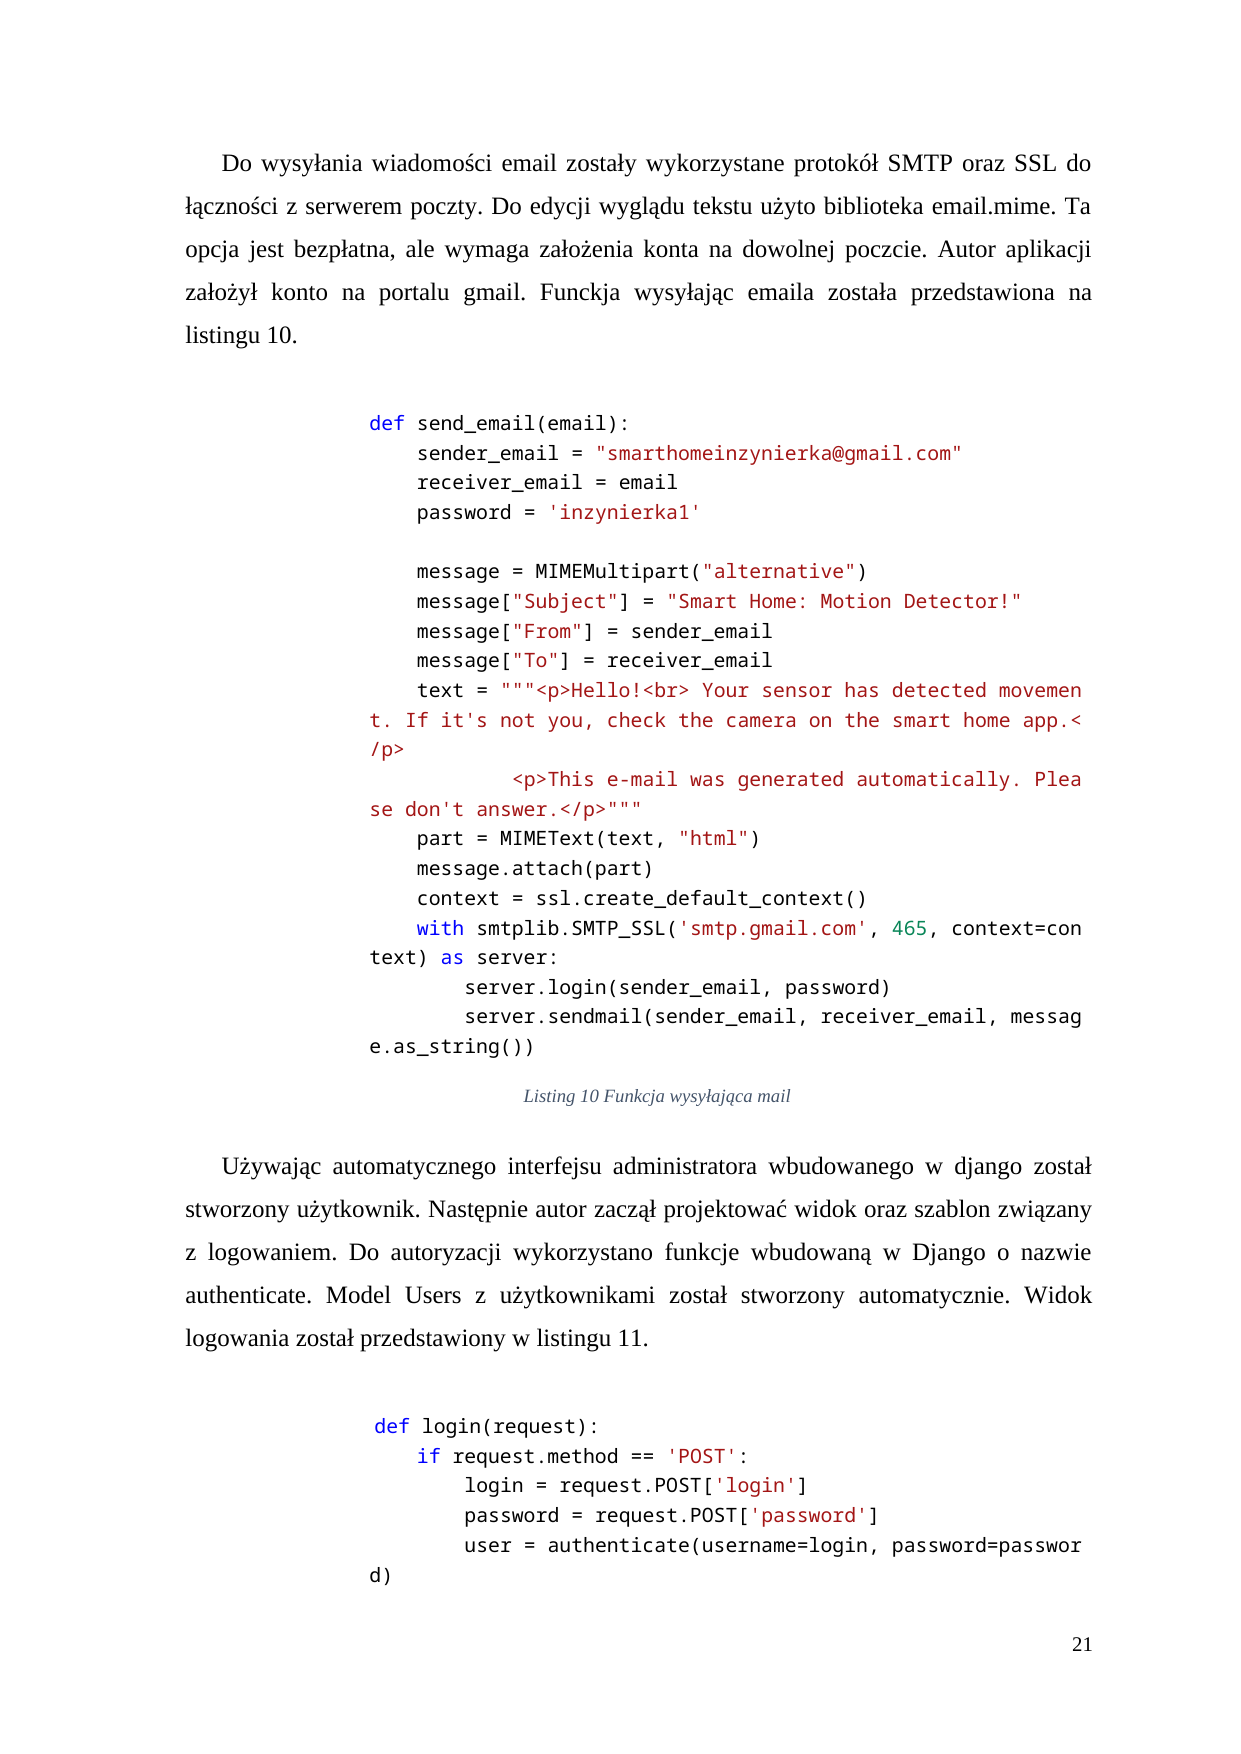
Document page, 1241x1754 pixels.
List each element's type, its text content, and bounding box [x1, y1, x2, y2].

text with smtplib.SMTP_SSL('smtp.gmail.com', 465, context=context) as server: [369, 911, 1093, 970]
text message["Subject"] = "Smart Home: Motion Detector!" [369, 584, 1093, 614]
text Do wysyłania wiadomości email zostały wykorzystane protokół SMTP oraz SSL do łączności z serwerem poczty. Do edycji wyglądu tekstu użyto biblioteka email.mime. Ta opcja jest bezpłatna, ale wymaga założenia konta na dowolnej poczcie. Autor aplikacji założył konto na portalu gmail. Funckja wysyłając emaila została przedstawiona na listingu 10. [185, 148, 1093, 349]
text Używając automatycznego interfejsu administratora wbudowanego w django został stworzony użytkownik. Następnie autor zaczął projektować widok oraz szablon związany z logowaniem. Do autoryzacji wykorzystano funkcje wbudowaną w Django o nazwie authenticate. Model Users z użytkownikami został stworzony automatycznie. Widok logowania został przedstawiony w listingu 11. [185, 1151, 1093, 1352]
text password = 'inzynierka1' [369, 495, 1093, 525]
text text = """<p>Hello!<br> Your sensor has detected movement. If it's not you, check the camera on the smart home app.</p> [369, 673, 1093, 763]
text server.sendmail(sender_email, receiver_email, message.as_string()) [369, 1000, 1093, 1059]
text if request.method == 'POST': [369, 1439, 1093, 1469]
text def send_email(email): [369, 406, 1093, 436]
text def login(request): [369, 1410, 1093, 1439]
text message["From"] = sender_email [369, 614, 1093, 644]
text password = request.POST['password'] [369, 1499, 1093, 1528]
text context = ssl.create_default_context() [369, 881, 1093, 911]
text receiver_email = email [369, 466, 1093, 495]
text user = authenticate(username=login, password=password) [369, 1528, 1093, 1588]
text <p>This e-mail was generated automatically. Please don't answer.</p>""" [369, 763, 1093, 822]
text sender_email = "smarthomeinzynierka@gmail.com" [369, 436, 1093, 466]
text message = MIMEMultipart("alternative") [369, 555, 1093, 584]
text Listing 10 Funkcja wysyłająca mail [148, 1084, 1093, 1106]
text message.attach(part) [369, 852, 1093, 881]
text part = MIMEText(text, "html") [369, 822, 1093, 852]
text server.login(sender_email, password) [369, 970, 1093, 1000]
text message["To"] = receiver_email [369, 644, 1093, 673]
text login = request.POST['login'] [369, 1469, 1093, 1499]
